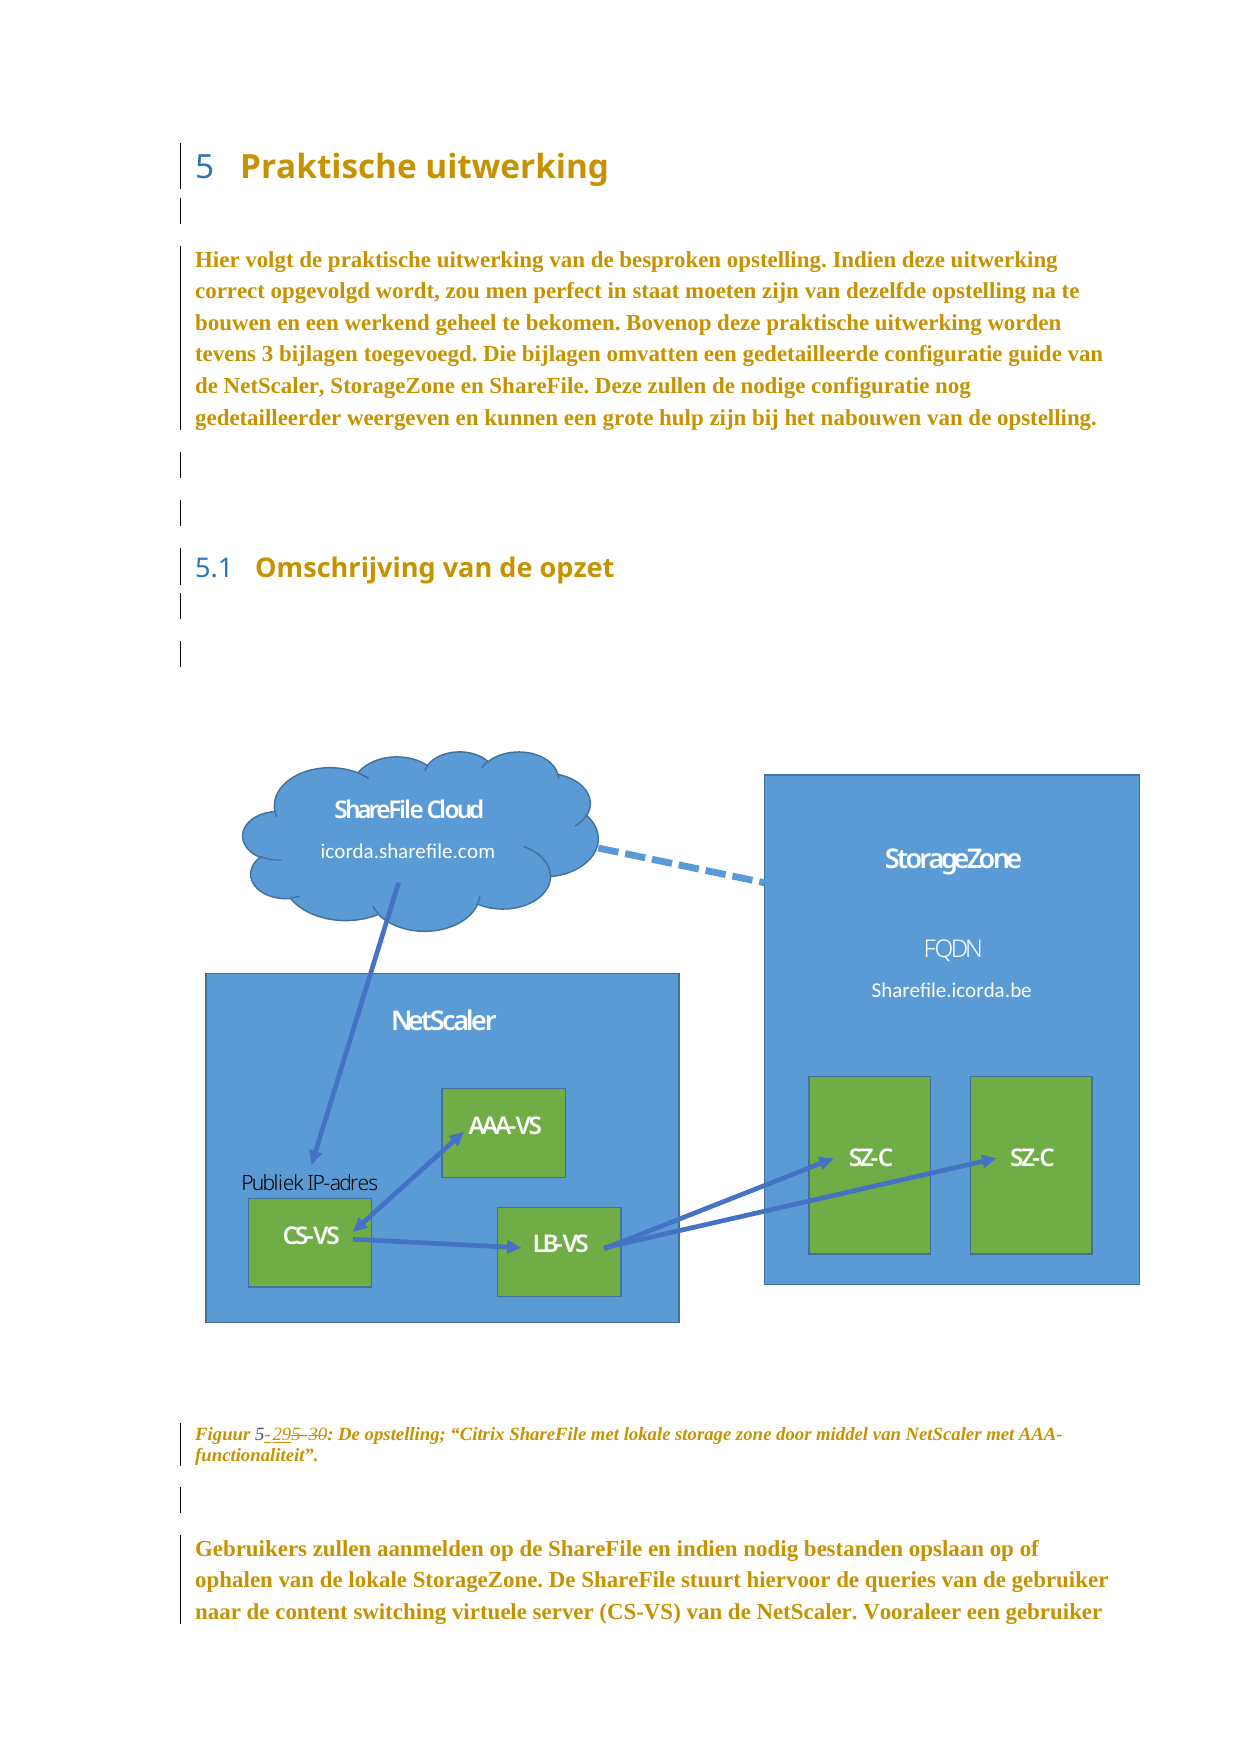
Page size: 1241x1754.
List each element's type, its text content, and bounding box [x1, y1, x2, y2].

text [195, 1535, 1122, 1624]
subtitle Omschrijving van de opzet [195, 548, 1122, 585]
subtitle Praktische uitwerking [195, 143, 1122, 188]
text Figuur 5: De opstelling; “Citrix ShareFile met lokale storage zone door middel van NetScaler met AAA-functionaliteit”. [195, 689, 1122, 1466]
text Hier volgt de praktische uitwerking van de besproken opstelling. Indien deze uitwerking correct opgevolgd wordt, zou men perfect in staat moeten zijn van dezelfde opstelling na te bouwen en een werkend geheel te bekomen. Bovenop deze praktische uitwerking worden tevens 3 bijlagen toegevoegd. Die bijlagen omvatten een gedetailleerde configuratie guide van de NetScaler, StorageZone en ShareFile. Deze zullen de nodige configuratie nog gedetailleerder weergeven en kunnen een grote hulp zijn bij het nabouwen van de opstelling. [195, 246, 1122, 430]
